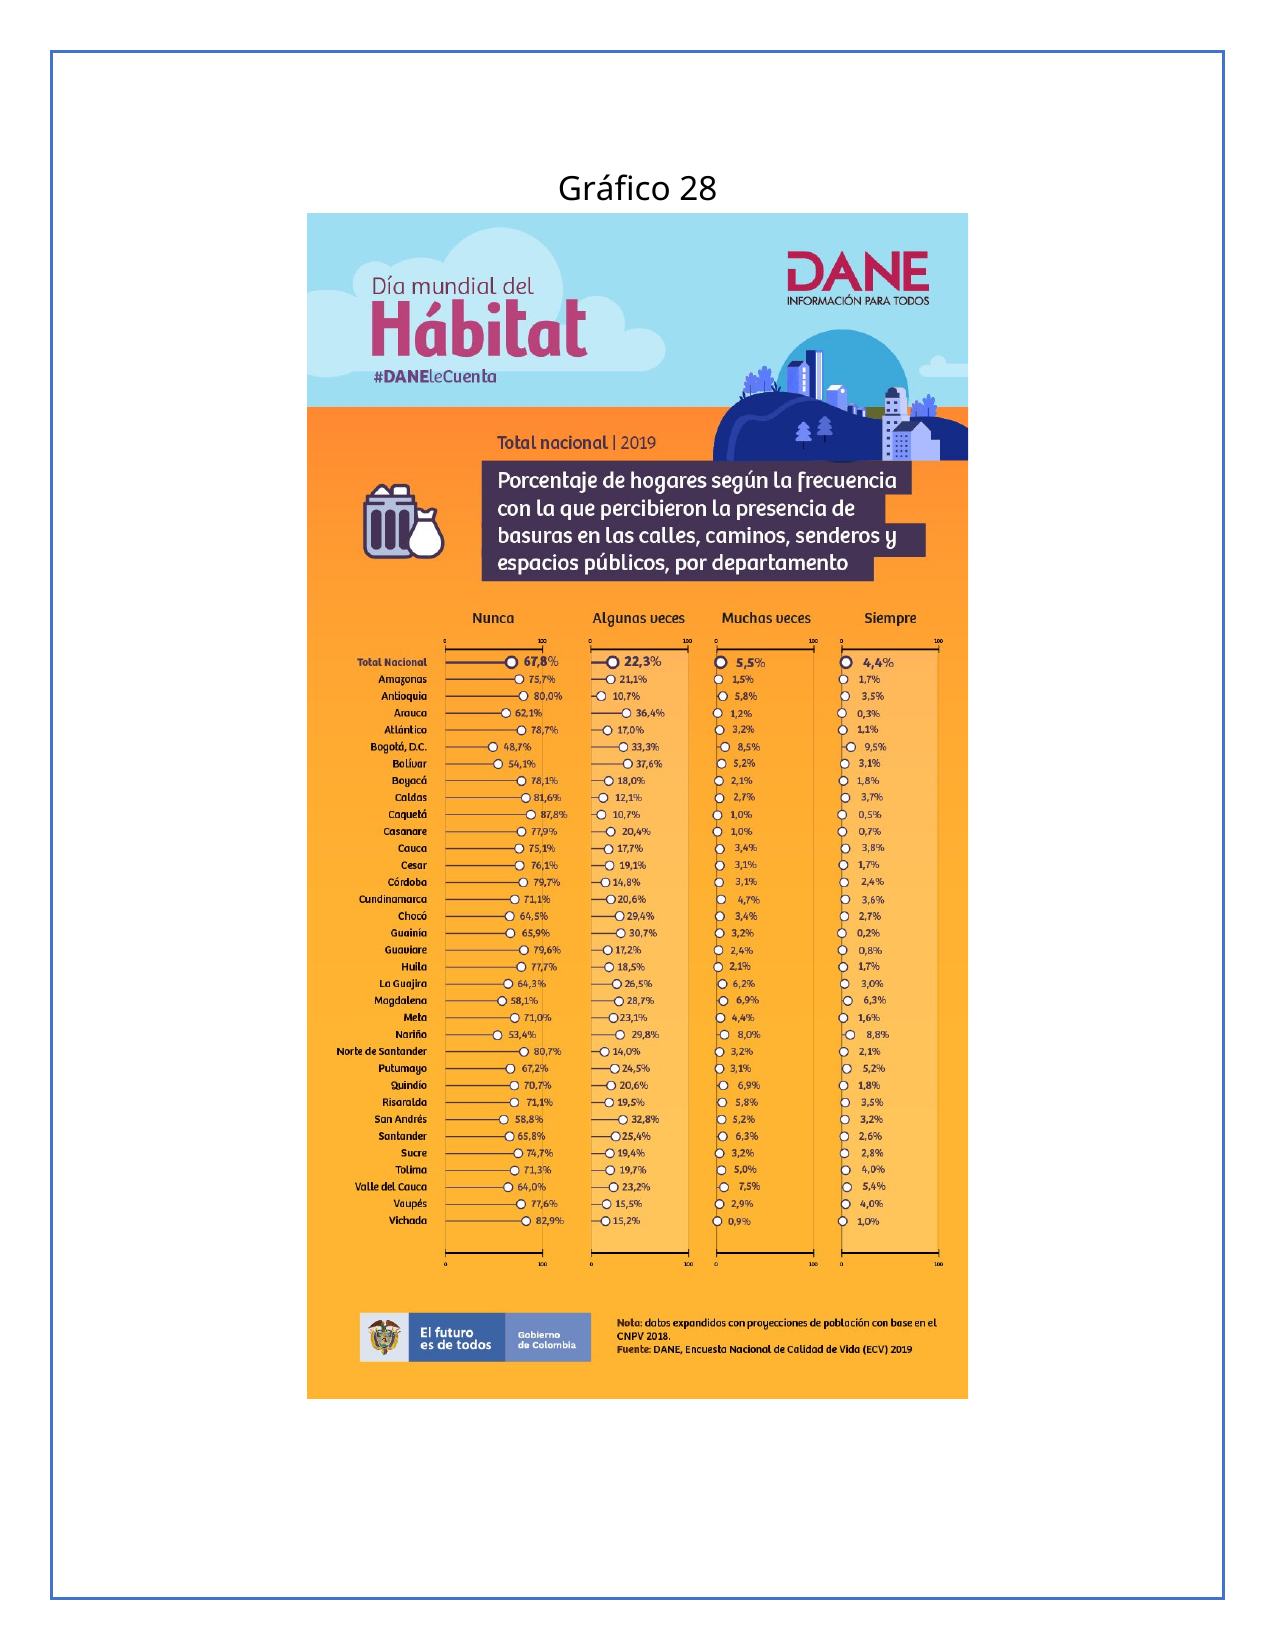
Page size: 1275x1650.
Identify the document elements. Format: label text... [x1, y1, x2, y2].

subtitle Gráfico 28 [177, 164, 1098, 210]
picture [307, 213, 969, 1399]
